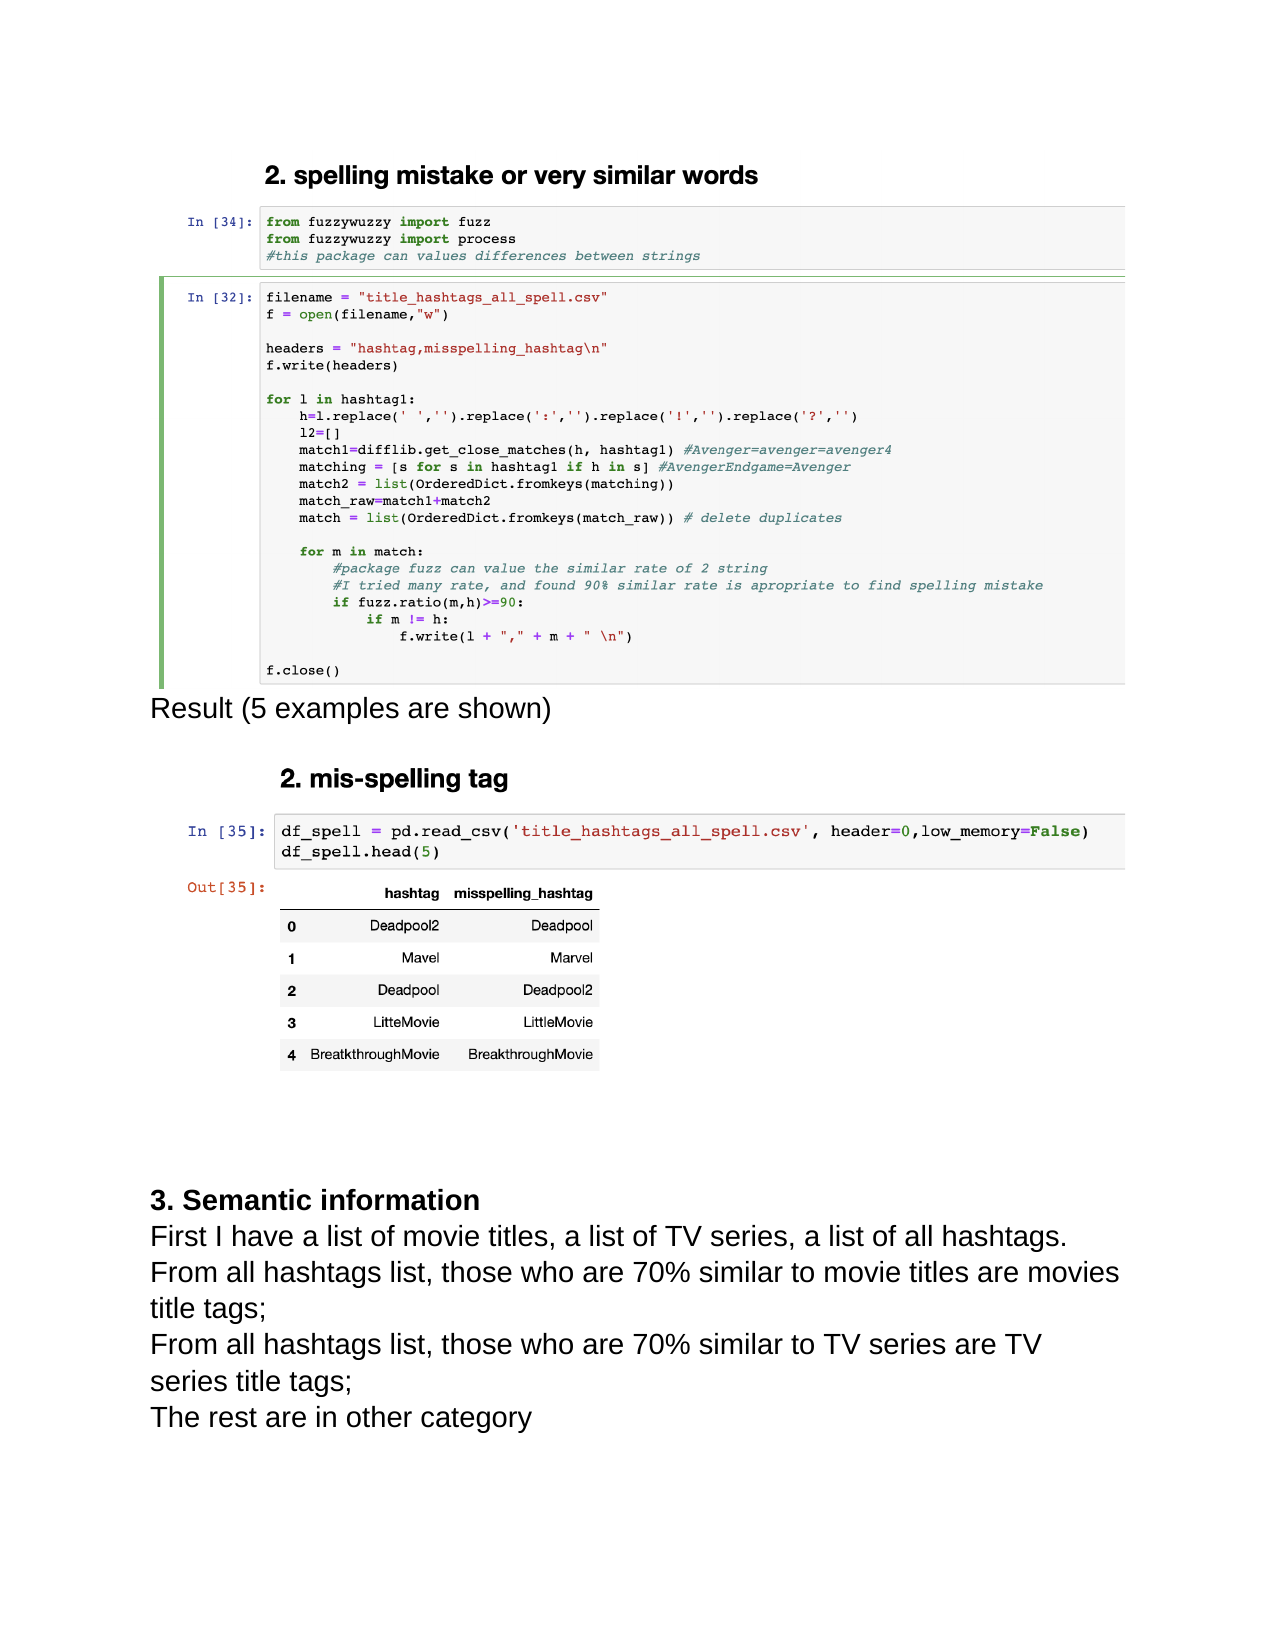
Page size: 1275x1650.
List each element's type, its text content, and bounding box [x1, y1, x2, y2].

picture [150, 150, 1125, 689]
text 3. Semantic information [150, 1183, 1125, 1216]
text The rest are in other category [150, 1400, 1125, 1433]
picture [150, 763, 1125, 1072]
text Result (5 examples are shown) [150, 691, 1125, 724]
text From all hashtags list, those who are 70% similar to movie titles are movies title tags; [150, 1255, 1125, 1325]
text First I have a list of movie titles, a list of TV series, a list of all hashtags. [150, 1219, 1125, 1252]
text From all hashtags list, those who are 70% similar to TV series are TV series title tags; [150, 1327, 1125, 1397]
